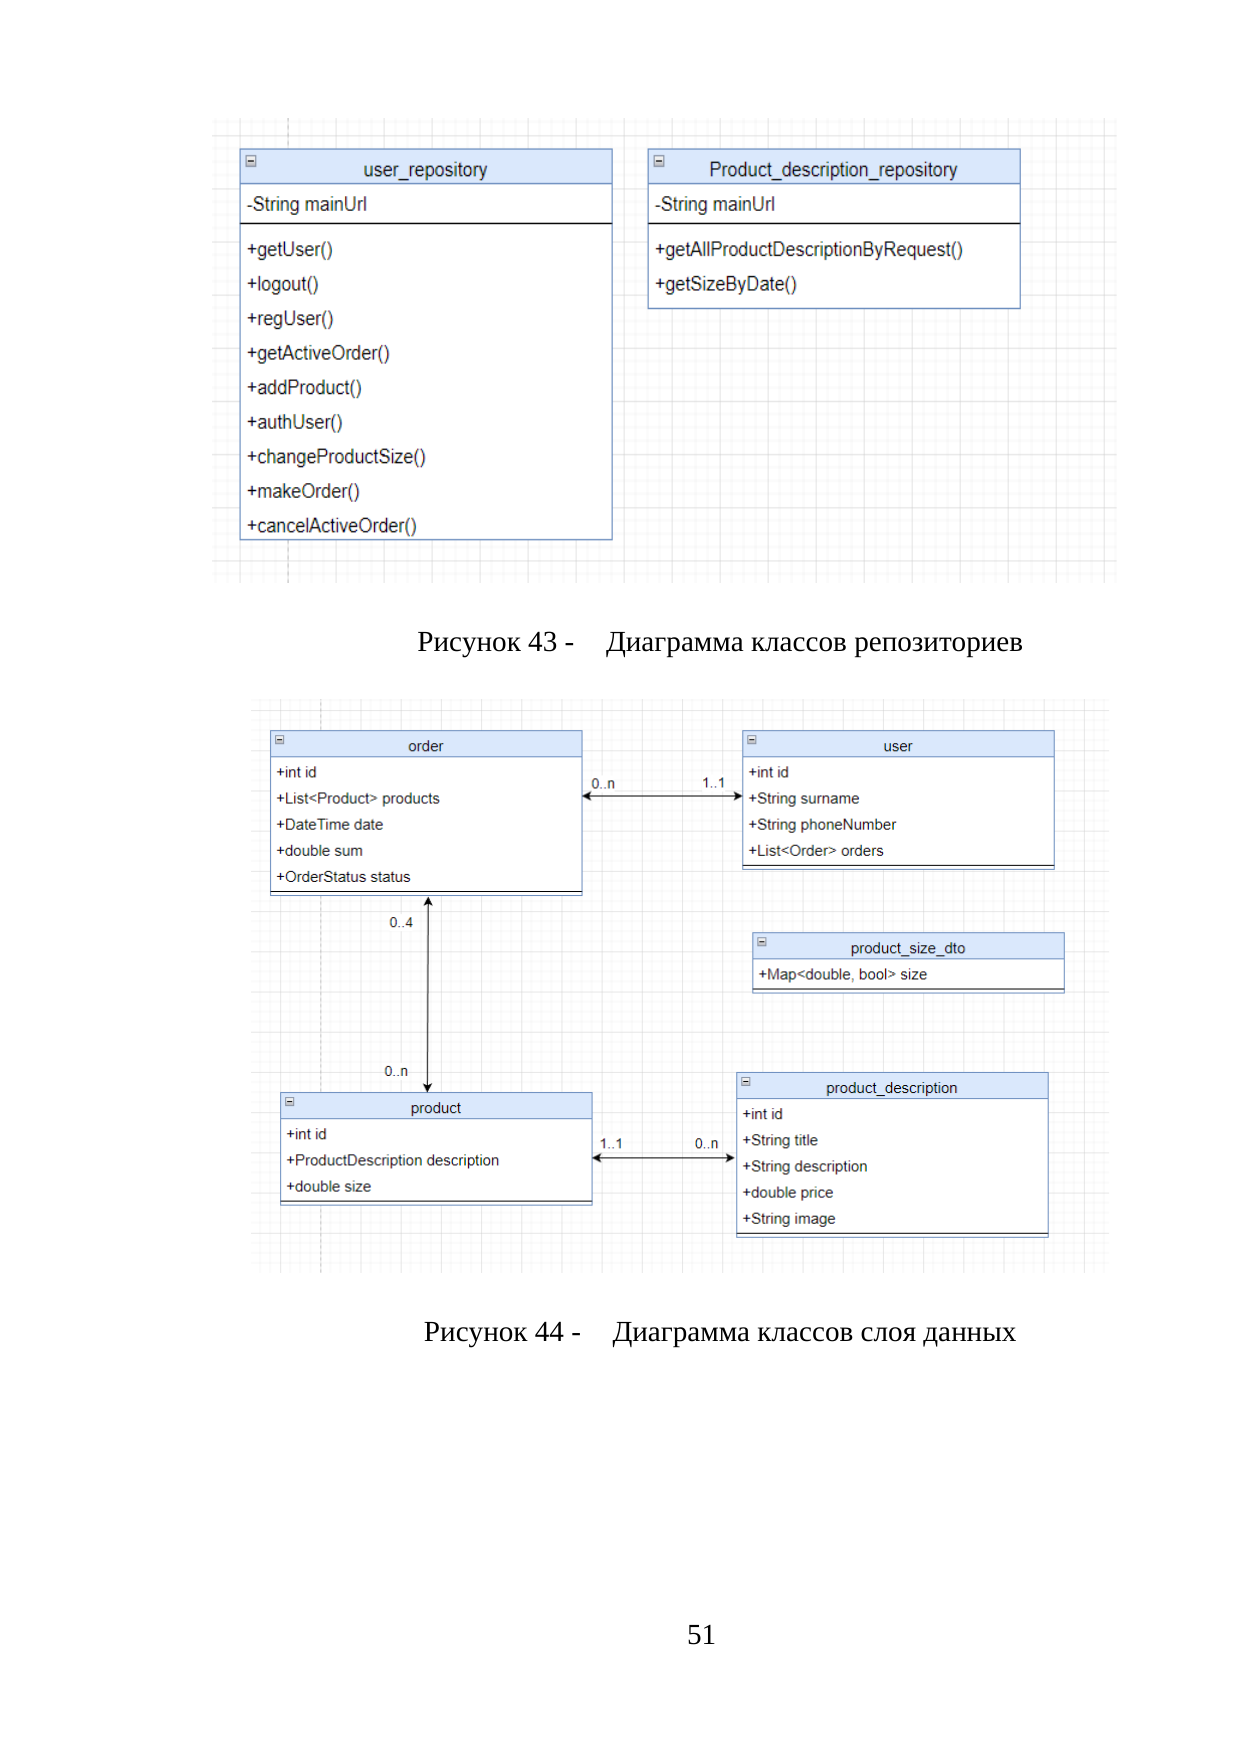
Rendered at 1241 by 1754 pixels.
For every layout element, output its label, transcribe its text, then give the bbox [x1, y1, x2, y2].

text Диаграмма классов слоя данных [288, 1314, 1152, 1348]
picture [212, 118, 1117, 583]
picture [251, 699, 1110, 1273]
text Диаграмма классов репозиториев [288, 624, 1152, 658]
